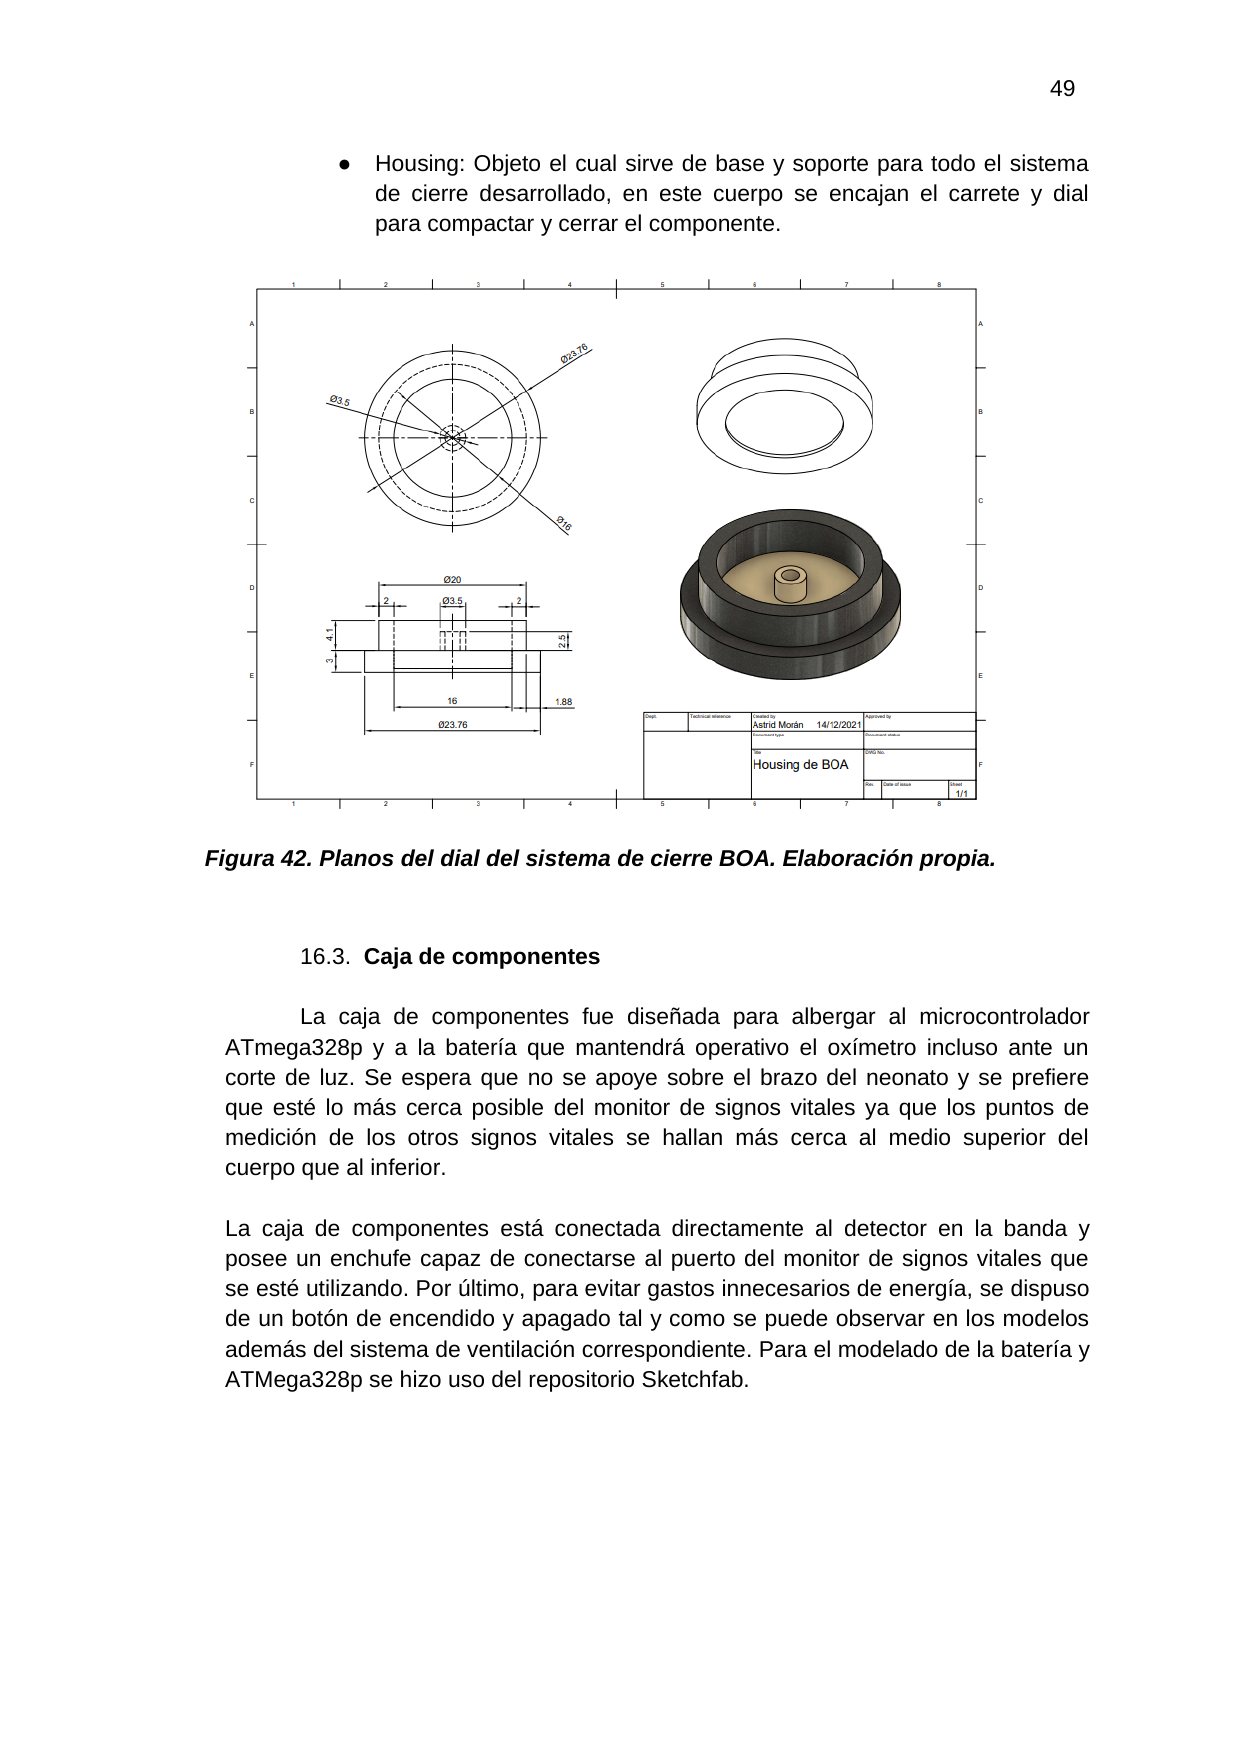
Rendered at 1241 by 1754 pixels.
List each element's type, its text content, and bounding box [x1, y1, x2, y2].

text La caja de componentes fue diseñada para albergar al microcontrolador ATmega328p y a la batería que mantendrá operativo el oxímetro incluso ante un corte de luz. Se espera que no se apoye sobre el brazo del neonato y se prefiere que esté lo más cerca posible del monitor de signos vitales ya que los puntos de medición de los otros signos vitales se hallan más cerca al medio superior del cuerpo que al inferior. [225, 1003, 1090, 1181]
text La caja de componentes está conectada directamente al detector en la banda y posee un enchufe capaz de conectarse al puerto del monitor de signos vitales que se esté utilizando. Por último, para evitar gastos innecesarios de energía, se dispuso de un botón de encendido y apagado tal y como se puede observar en los modelos además del sistema de ventilación correspondiente. Para el modelado de la batería y ATMega328p se hizo uso del repositorio Sketchfab. [225, 1215, 1090, 1392]
list Housing: Objeto el cual sirve de base y soporte para todo el sistema de cierre desarrollado, en este cuerpo se encajan el carrete y dial para compactar y cerrar el componente. [337, 150, 1090, 237]
picture [244, 278, 989, 812]
text 16.3. Caja de componentes [225, 943, 1090, 969]
